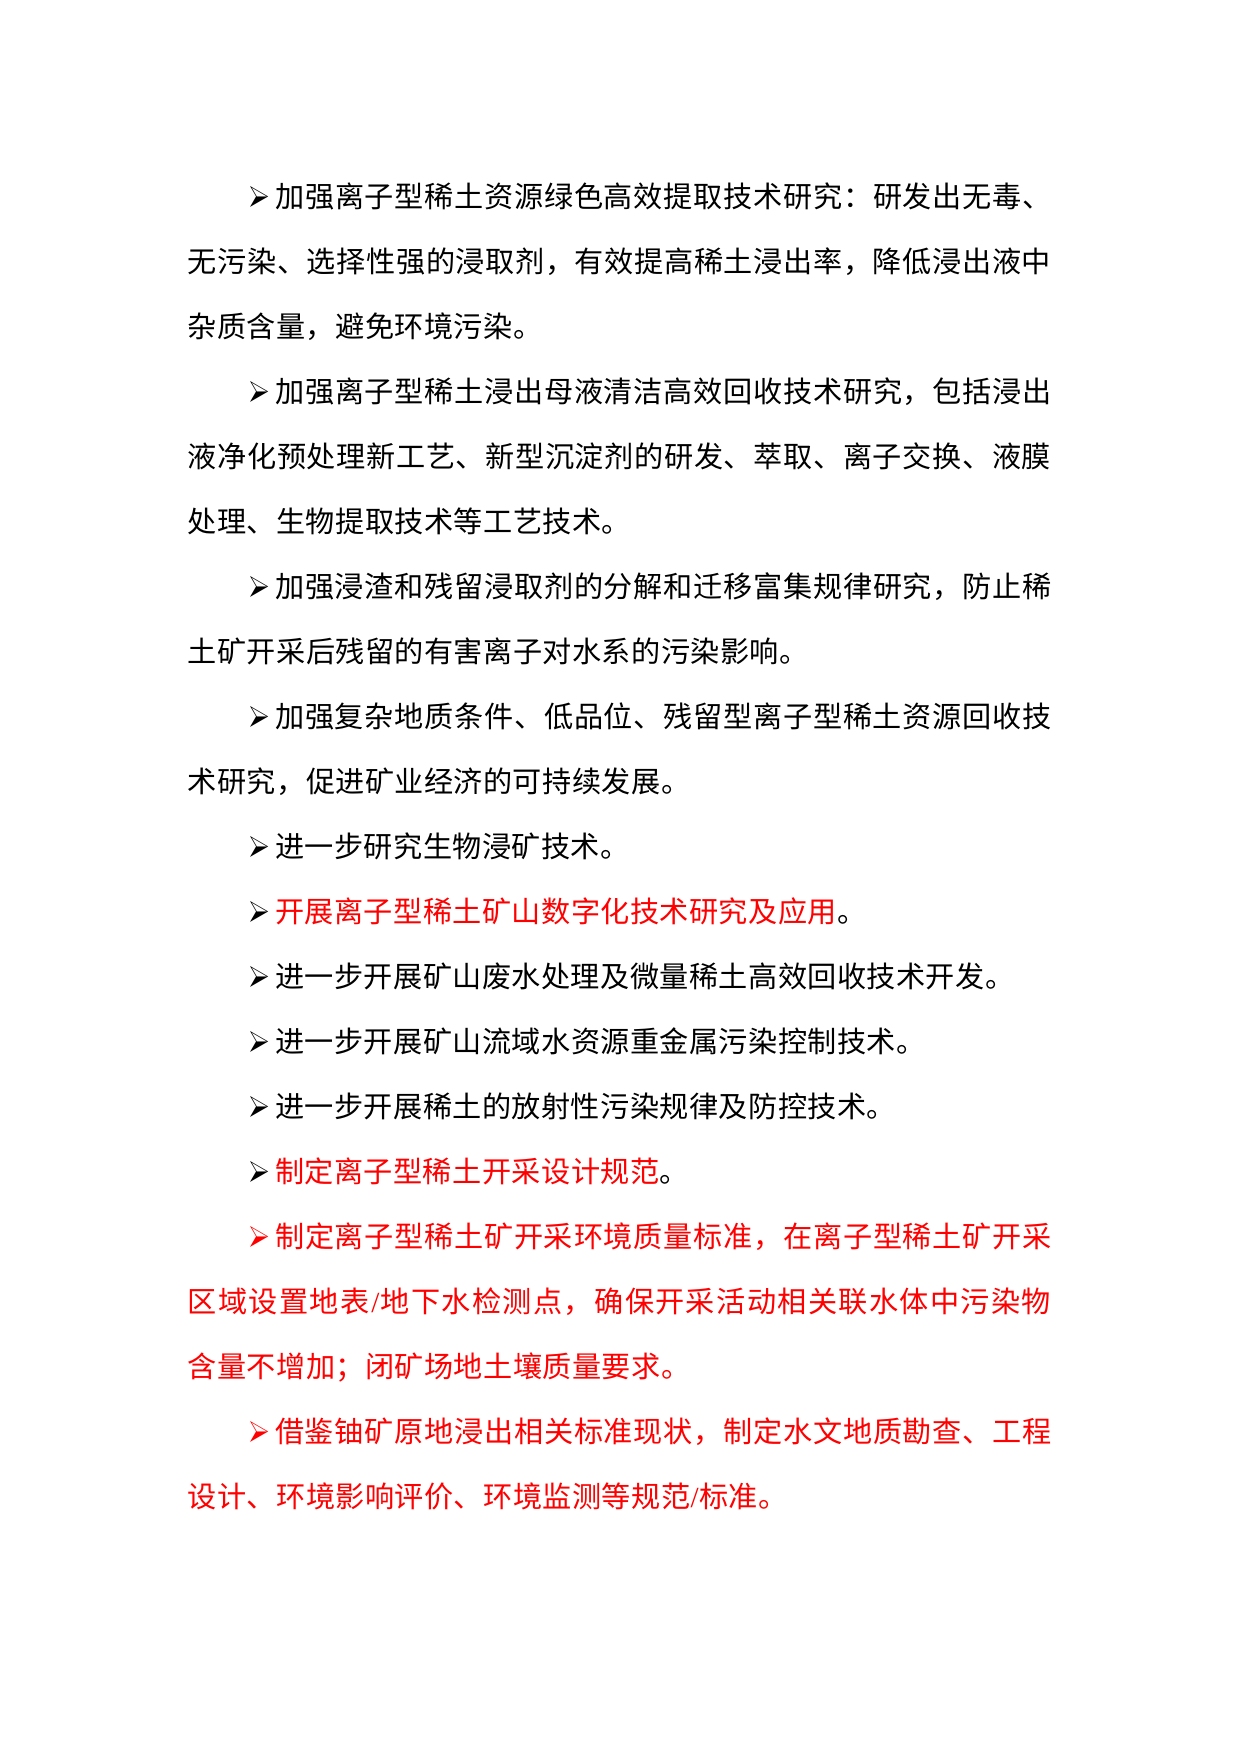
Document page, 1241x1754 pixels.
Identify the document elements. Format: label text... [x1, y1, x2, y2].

list 进一步开展矿山流域水资源重金属污染控制技术。 [187, 1007, 1053, 1072]
list 进一步开展矿山废水处理及微量稀土高效回收技术开发。 [187, 942, 1053, 1007]
list 进一步开展稀土的放射性污染规律及防控技术。 [187, 1072, 1053, 1137]
list 加强离子型稀土资源绿色高效提取技术研究：研发出无毒、无污染、选择性强的浸取剂，有效提高稀土浸出率，降低浸出液中杂质含量，避免环境污染。 [187, 162, 1053, 357]
list 借鉴铀矿原地浸出相关标准现状，制定水文地质勘查、工程设计、环境影响评价、环境监测等规范/标准。 [187, 1397, 1053, 1527]
list 加强离子型稀土浸出母液清洁高效回收技术研究，包括浸出液净化预处理新工艺、新型沉淀剂的研发、萃取、离子交换、液膜处理、生物提取技术等工艺技术。 [187, 357, 1053, 552]
list 开展离子型稀土矿山数字化技术研究及应用。 [187, 877, 1053, 942]
list 制定离子型稀土开采设计规范。 [187, 1137, 1053, 1202]
list 加强复杂地质条件、低品位、残留型离子型稀土资源回收技术研究，促进矿业经济的可持续发展。 [187, 682, 1053, 812]
list 进一步研究生物浸矿技术。 [187, 812, 1053, 877]
list 加强浸渣和残留浸取剂的分解和迁移富集规律研究，防止稀土矿开采后残留的有害离子对水系的污染影响。 [187, 552, 1053, 682]
list 制定离子型稀土矿开采环境质量标准，在离子型稀土矿开采区域设置地表/地下水检测点，确保开采活动相关联水体中污染物含量不增加；闭矿场地土壤质量要求。 [187, 1202, 1053, 1397]
